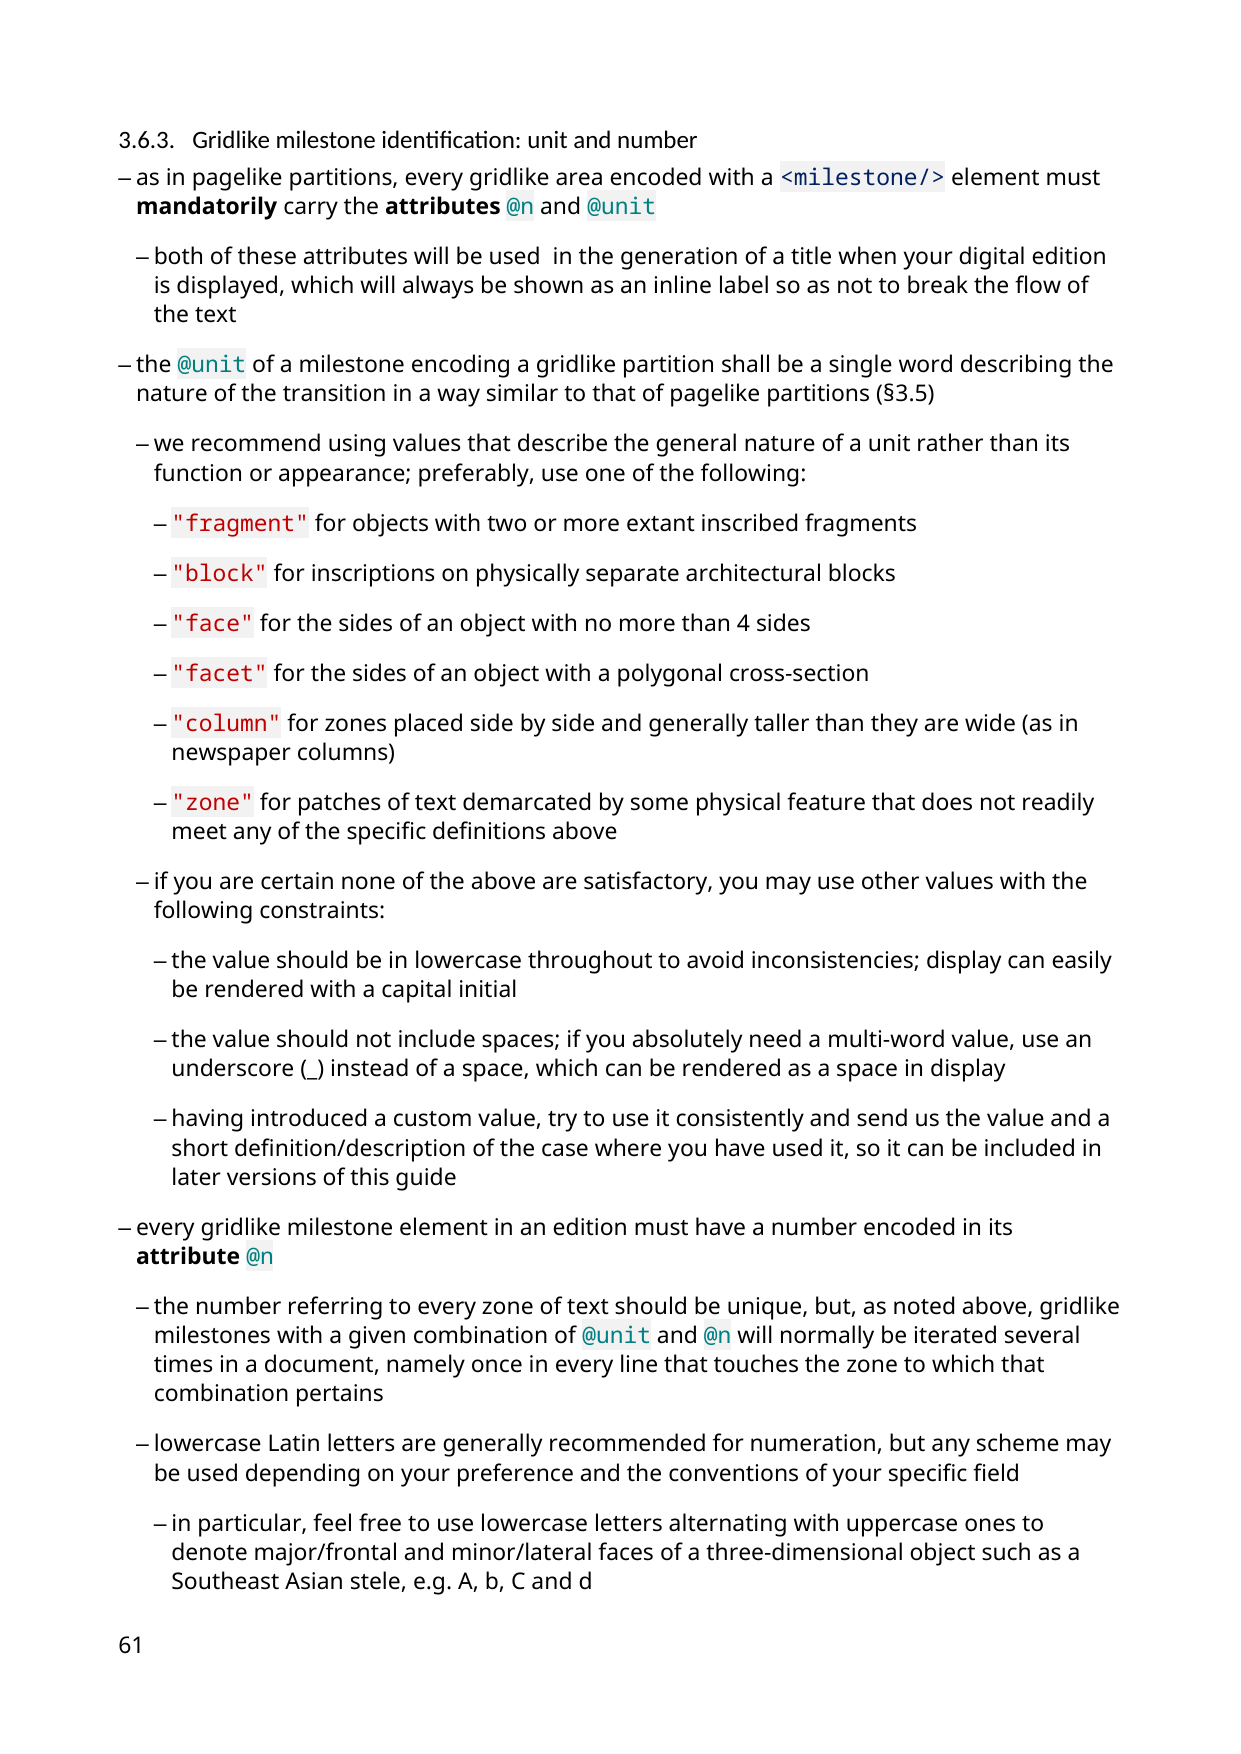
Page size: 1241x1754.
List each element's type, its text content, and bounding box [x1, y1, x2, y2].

list every gridlike milestone element in an edition must have a number encoded in its attribute @n [118, 1212, 1122, 1270]
list the value should not include spaces; if you absolutely need a multi-word value, use an underscore (_) instead of a space, which can be rendered as a space in display [153, 1024, 1122, 1083]
list as in pagelike partitions, every gridlike area encoded with a <milestone/> element must mandatorily carry the attributes @n and @unit [118, 162, 1122, 220]
list "block" for inscriptions on physically separate architectural blocks [267, 558, 1122, 587]
list the number referring to every zone of text should be unique, but, as noted above, gridlike milestones with a given combination of @unit and @n will normally be iterated several times in a document, namely once in every line that touches the zone to which that combination pertains [136, 1291, 1122, 1408]
list both of these attributes will be used in the generation of a title when your digital edition is displayed, which will always be shown as an inline label so as not to break the flow of the text [136, 241, 1122, 328]
list we recommend using values that describe the general nature of a unit rather than its function or appearance; preferably, use one of the following: [136, 428, 1122, 487]
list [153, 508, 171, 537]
list the value should be in lowercase throughout to avoid inconsistencies; display can easily be rendered with a capital initial [153, 945, 1122, 1003]
list having introduced a custom value, try to use it consistently and send us the value and a short definition/description of the case where you have used it, so it can be included in later versions of this guide [153, 1103, 1122, 1191]
list "facet" for the sides of an object with a polygonal cross-section [267, 658, 1122, 687]
list "column" for zones placed side by side and generally taller than they are wide (as in newspaper columns) [153, 708, 1122, 766]
list "zone" for patches of text demarcated by some physical feature that does not readily meet any of the specific definitions above [153, 787, 1122, 845]
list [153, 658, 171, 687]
list in particular, feel free to use lowercase letters alternating with uppercase ones to denote major/frontal and minor/lateral faces of a three-dimensional object such as a Southeast Asian stele, e.g. A, b, C and d [153, 1508, 1122, 1595]
list the @unit of a milestone encoding a gridlike partition shall be a single word describing the nature of the transition in a way similar to that of pagelike partitions (§3.5) [118, 349, 1122, 408]
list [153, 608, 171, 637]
list lowercase Latin letters are generally recommended for numeration, but any scheme may be used depending on your preference and the conventions of your specific field [136, 1428, 1122, 1487]
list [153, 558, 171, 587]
list "fragment" for objects with two or more extant inscribed fragments [309, 508, 1122, 537]
list if you are certain none of the above are satisfactory, you may use other values with the following constraints: [136, 866, 1122, 924]
subtitle Gridlike milestone identification: unit and number [118, 118, 1122, 156]
list "face" for the sides of an object with no more than 4 sides [254, 608, 1122, 637]
